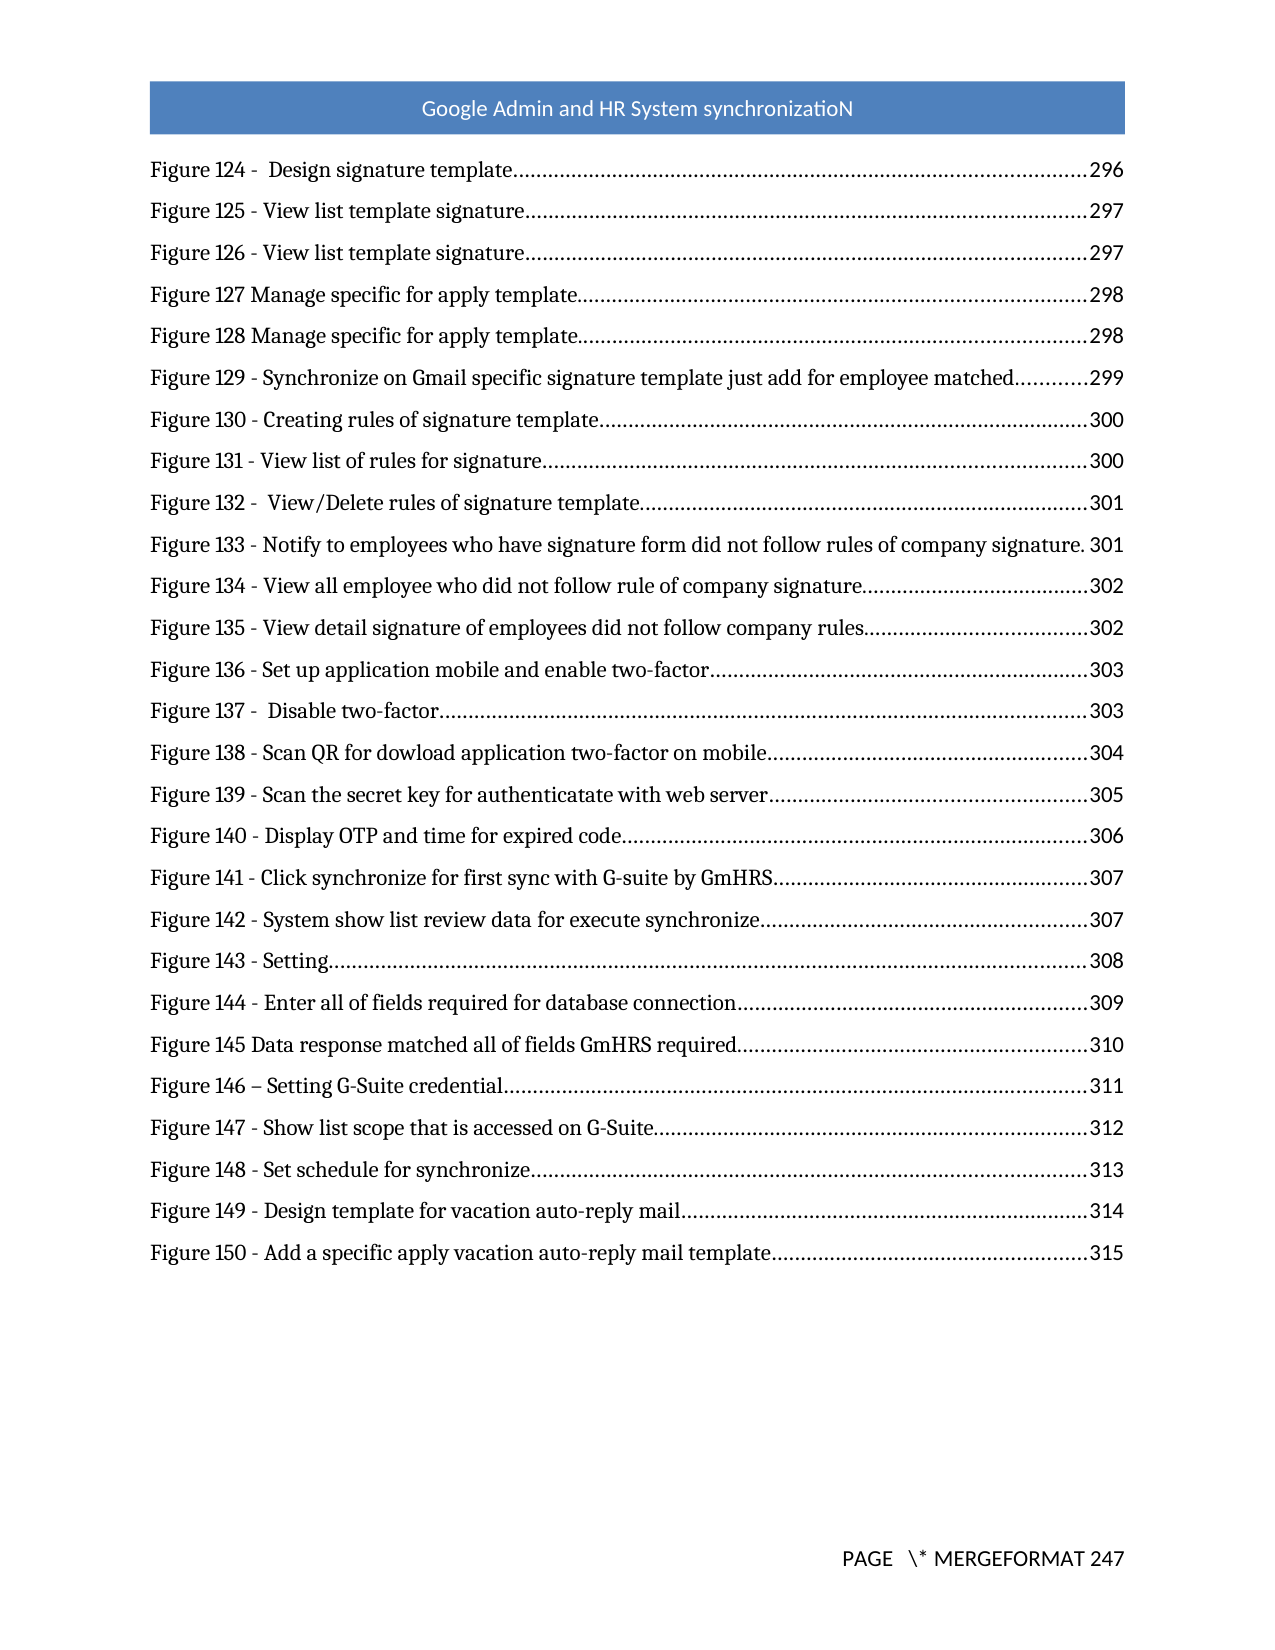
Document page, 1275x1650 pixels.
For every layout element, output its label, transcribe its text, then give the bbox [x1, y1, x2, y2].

text Figure 129 - Synchronize on Gmail specific signature template just add for employee matched. 299 [150, 358, 1125, 396]
text Figure 134 - View all employee who did not follow rule of company signature. 302 [150, 567, 1125, 604]
text Figure 133 - Notify to employees who have signature form did not follow rules of company signature. 301 [150, 525, 1125, 562]
text Figure 145 Data response matched all of fields GmHRS required. 310 [150, 1025, 1125, 1062]
text Figure 147 - Show list scope that is accessed on G-Suite. 312 [150, 1108, 1125, 1146]
text Figure 148 - Set schedule for synchronize 313 [150, 1150, 1125, 1187]
text Figure 130 - Creating rules of signature template 300 [150, 400, 1125, 437]
text Figure 126 - View list template signature 297 [150, 233, 1125, 271]
text Figure 149 - Design template for vacation auto-reply mail 314 [150, 1192, 1125, 1229]
text Figure 127 Manage specific for apply template. 298 [150, 275, 1125, 312]
text Figure 125 - View list template signature 297 [150, 192, 1125, 229]
text Figure 124 - Design signature template 296 [150, 150, 1125, 187]
text Figure 128 Manage specific for apply template. 298 [150, 317, 1125, 354]
text Figure 150 - Add a specific apply vacation auto-reply mail template 315 [150, 1233, 1125, 1271]
text Figure 139 - Scan the secret key for authenticatate with web server 305 [150, 775, 1125, 812]
text Figure 142 - System show list review data for execute synchronize 307 [150, 900, 1125, 937]
text Figure 141 - Click synchronize for first sync with G-suite by GmHRS 307 [150, 858, 1125, 896]
text Figure 138 - Scan QR for dowload application two-factor on mobile 304 [150, 733, 1125, 771]
text Figure 136 - Set up application mobile and enable two-factor 303 [150, 650, 1125, 687]
text Figure 143 - Setting 308 [150, 942, 1125, 979]
text Figure 140 - Display OTP and time for expired code 306 [150, 817, 1125, 854]
text Figure 144 - Enter all of fields required for database connection 309 [150, 983, 1125, 1021]
text Figure 135 - View detail signature of employees did not follow company rules. 302 [150, 608, 1125, 646]
text Figure 131 - View list of rules for signature 300 [150, 442, 1125, 479]
text Figure 132 - View/Delete rules of signature template. 301 [150, 483, 1125, 521]
text Figure 146 – Setting G-Suite credential 311 [150, 1067, 1125, 1104]
text Figure 137 - Disable two-factor 303 [150, 692, 1125, 729]
